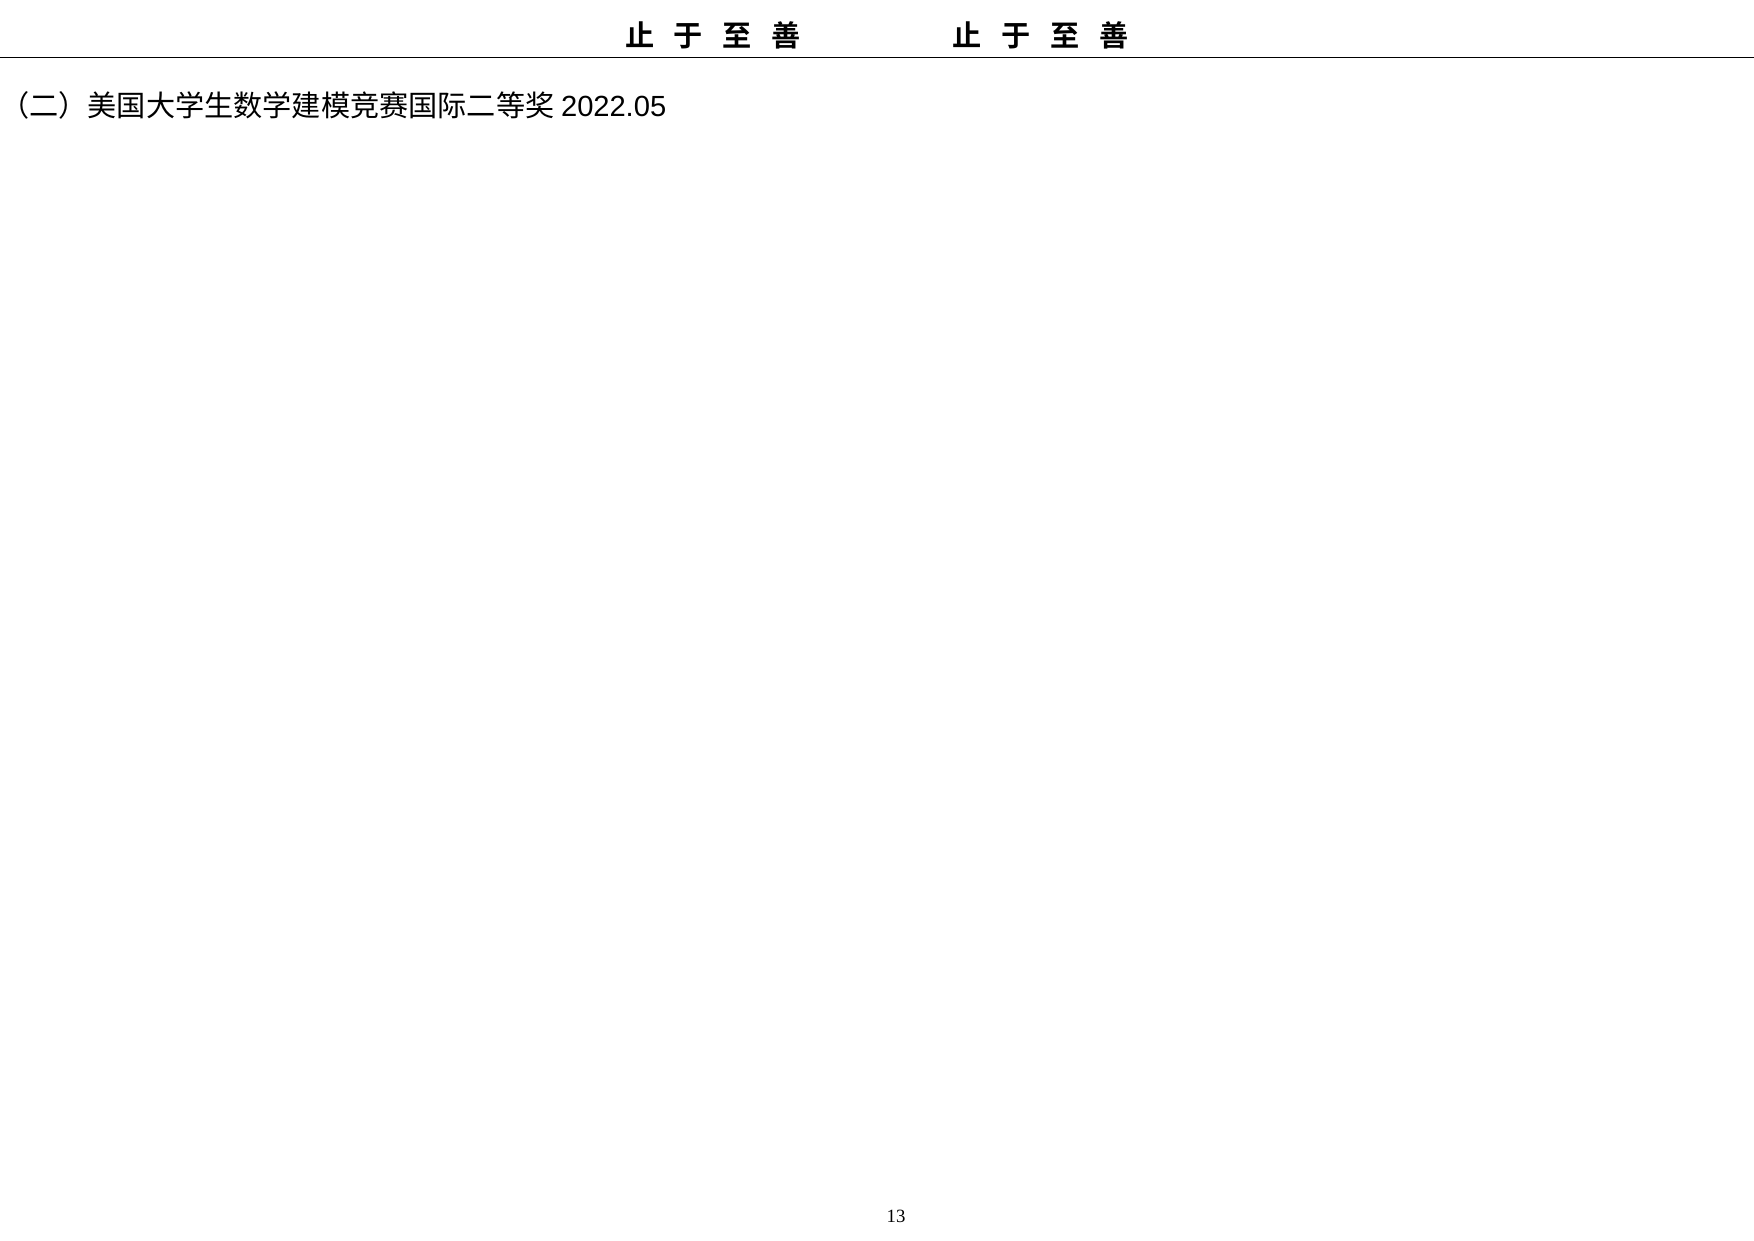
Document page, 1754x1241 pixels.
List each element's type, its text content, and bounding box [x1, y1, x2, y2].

text 美国大学生数学建模竞赛国际二等奖 2022.05 [0, 82, 1754, 124]
